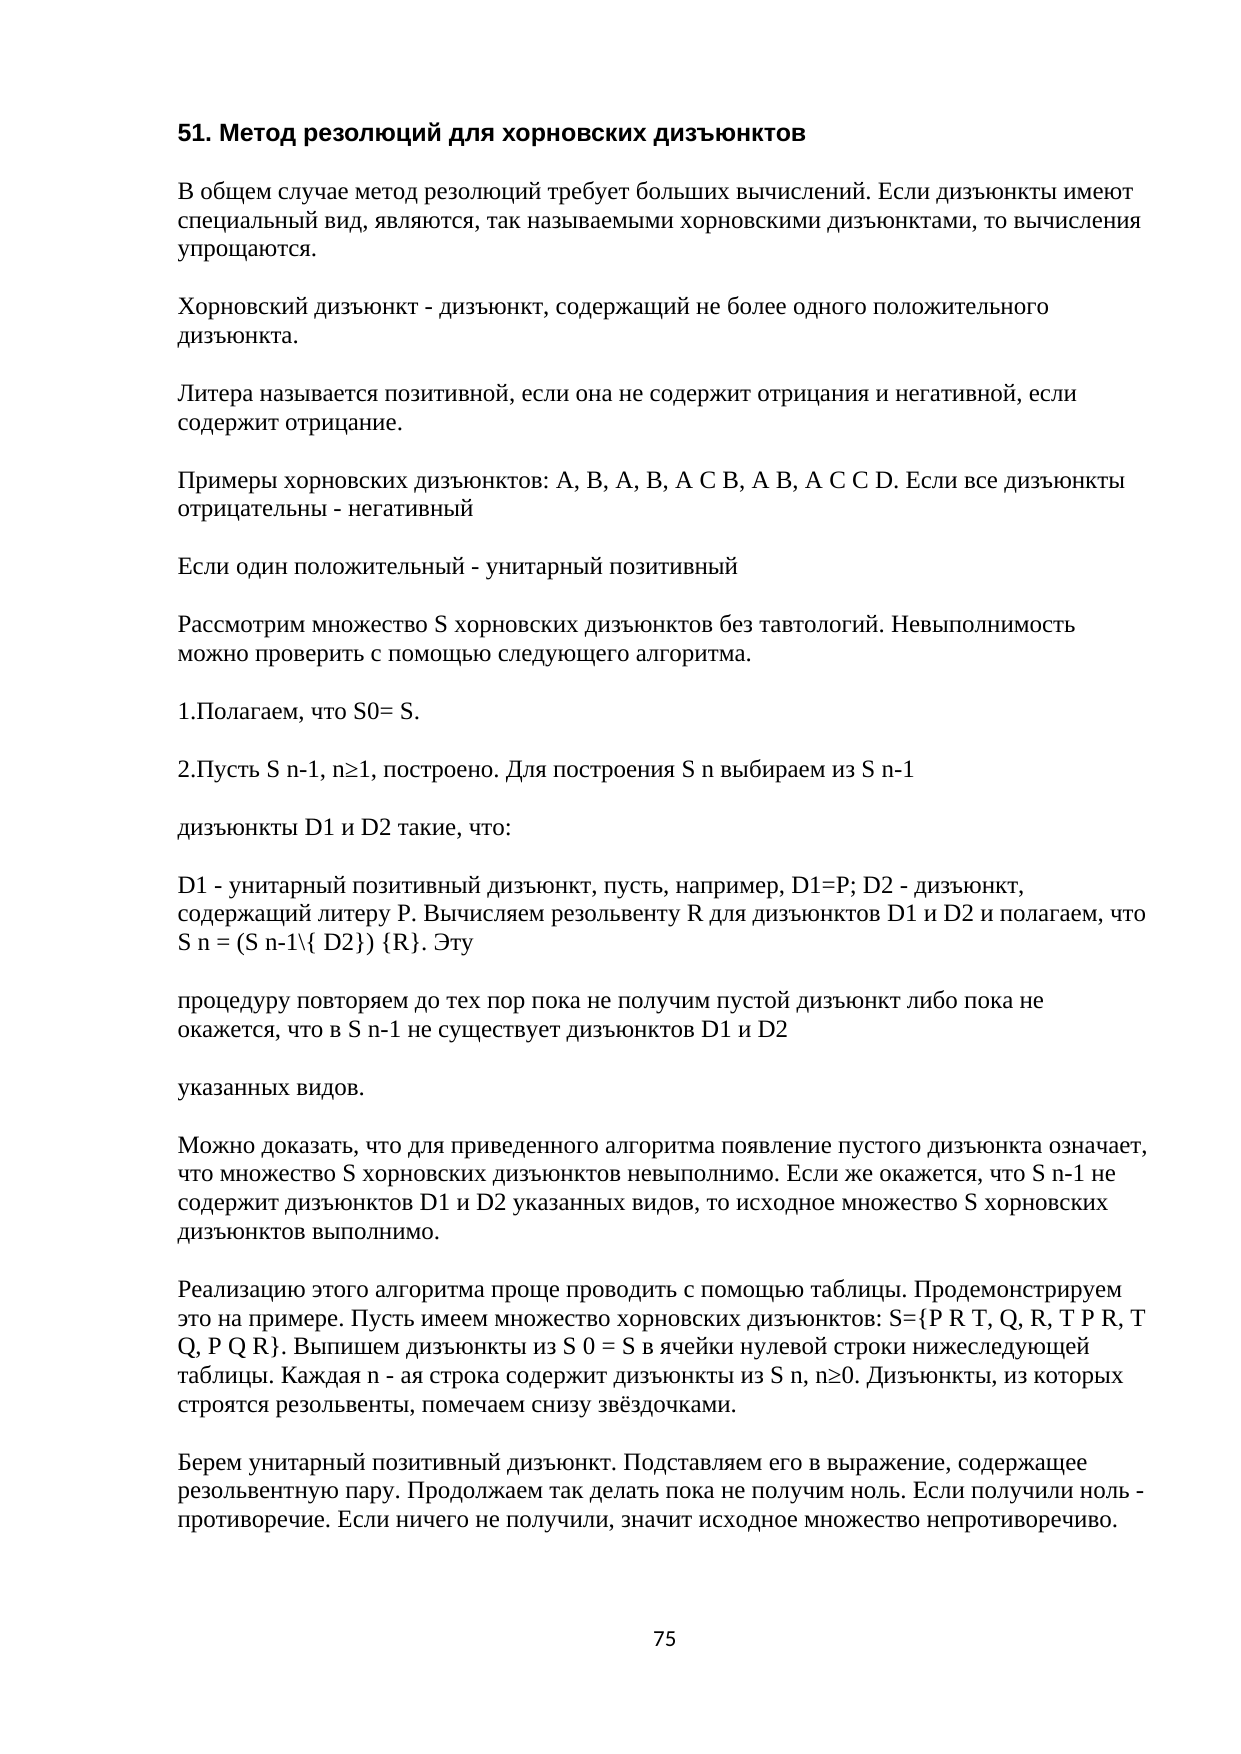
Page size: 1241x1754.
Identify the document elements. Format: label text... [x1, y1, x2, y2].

text Литера называется позитивной, если она не содержит отрицания и негативной, если содержит отрицание. [177, 378, 1152, 436]
text Примеры хорновских дизъюнктов: А, В, А, В, А С В, А В, А С С D. Если все дизъюнкты отрицательны - негативный [177, 465, 1152, 522]
subtitle 51. Метод резолюций для хорновских дизъюнктов [177, 118, 1152, 147]
text В общем случае метод резолюций требует больших вычислений. Если дизъюнкты имеют специальный вид, являются, так называемыми хорновскими дизъюнктами, то вычисления упрощаются. [177, 176, 1152, 262]
text дизъюнкты D1 и D2 такие, что: [177, 812, 1152, 841]
text Рассмотрим множество S хорновских дизъюнктов без тавтологий. Невыполнимость можно проверить с помощью следующего алгоритма. [177, 609, 1152, 667]
text 2.Пусть S n-1, n≥1, построено. Для построения S n выбираем из S n-1 [177, 754, 1152, 783]
text D1 - унитарный позитивный дизъюнкт, пусть, например, D1=Р; D2 - дизъюнкт, содержащий литеру Р. Вычисляем резольвенту R для дизъюнктов D1 и D2 и полагаем, что S n = (S n-1\{ D2}) {R}. Эту [177, 870, 1152, 956]
text Если один положительный - унитарный позитивный [177, 551, 1152, 580]
text Реализацию этого алгоритма проще проводить с помощью таблицы. Продемонстрируем это на примере. Пусть имеем множество хорновских дизъюнктов: S={P R T, Q, R, T P R, T Q, P Q R}. Выпишем дизъюнкты из S 0 = S в ячейки нулевой строки нижеследующей таблицы. Каждая n - ая строка содержит дизъюнкты из S n, n≥0. Дизъюнкты, из которых строятся резольвенты, помечаем снизу звёздочками. [177, 1274, 1152, 1418]
text Хорновский дизъюнкт - дизъюнкт, содержащий не более одного положительного дизъюнкта. [177, 291, 1152, 349]
text процедуру повторяем до тех пор пока не получим пустой дизъюнкт либо пока не окажется, что в S n-1 не существует дизъюнктов D1 и D2 [177, 985, 1152, 1043]
text Берем унитарный позитивный дизъюнкт. Подставляем его в выражение, содержащее резольвентную пару. Продолжаем так делать пока не получим ноль. Если получили ноль - противоречие. Если ничего не получили, значит исходное множество непротиворечиво. [177, 1447, 1152, 1533]
text Можно доказать, что для приведенного алгоритма появление пустого дизъюнкта означает, что множество S хорновских дизъюнктов невыполнимо. Если же окажется, что S n-1 не содержит дизъюнктов D1 и D2 указанных видов, то исходное множество S хорновских дизъюнктов выполнимо. [177, 1130, 1152, 1245]
text указанных видов. [177, 1072, 1152, 1101]
text 1.Полагаем, что S0= S. [177, 696, 1152, 725]
